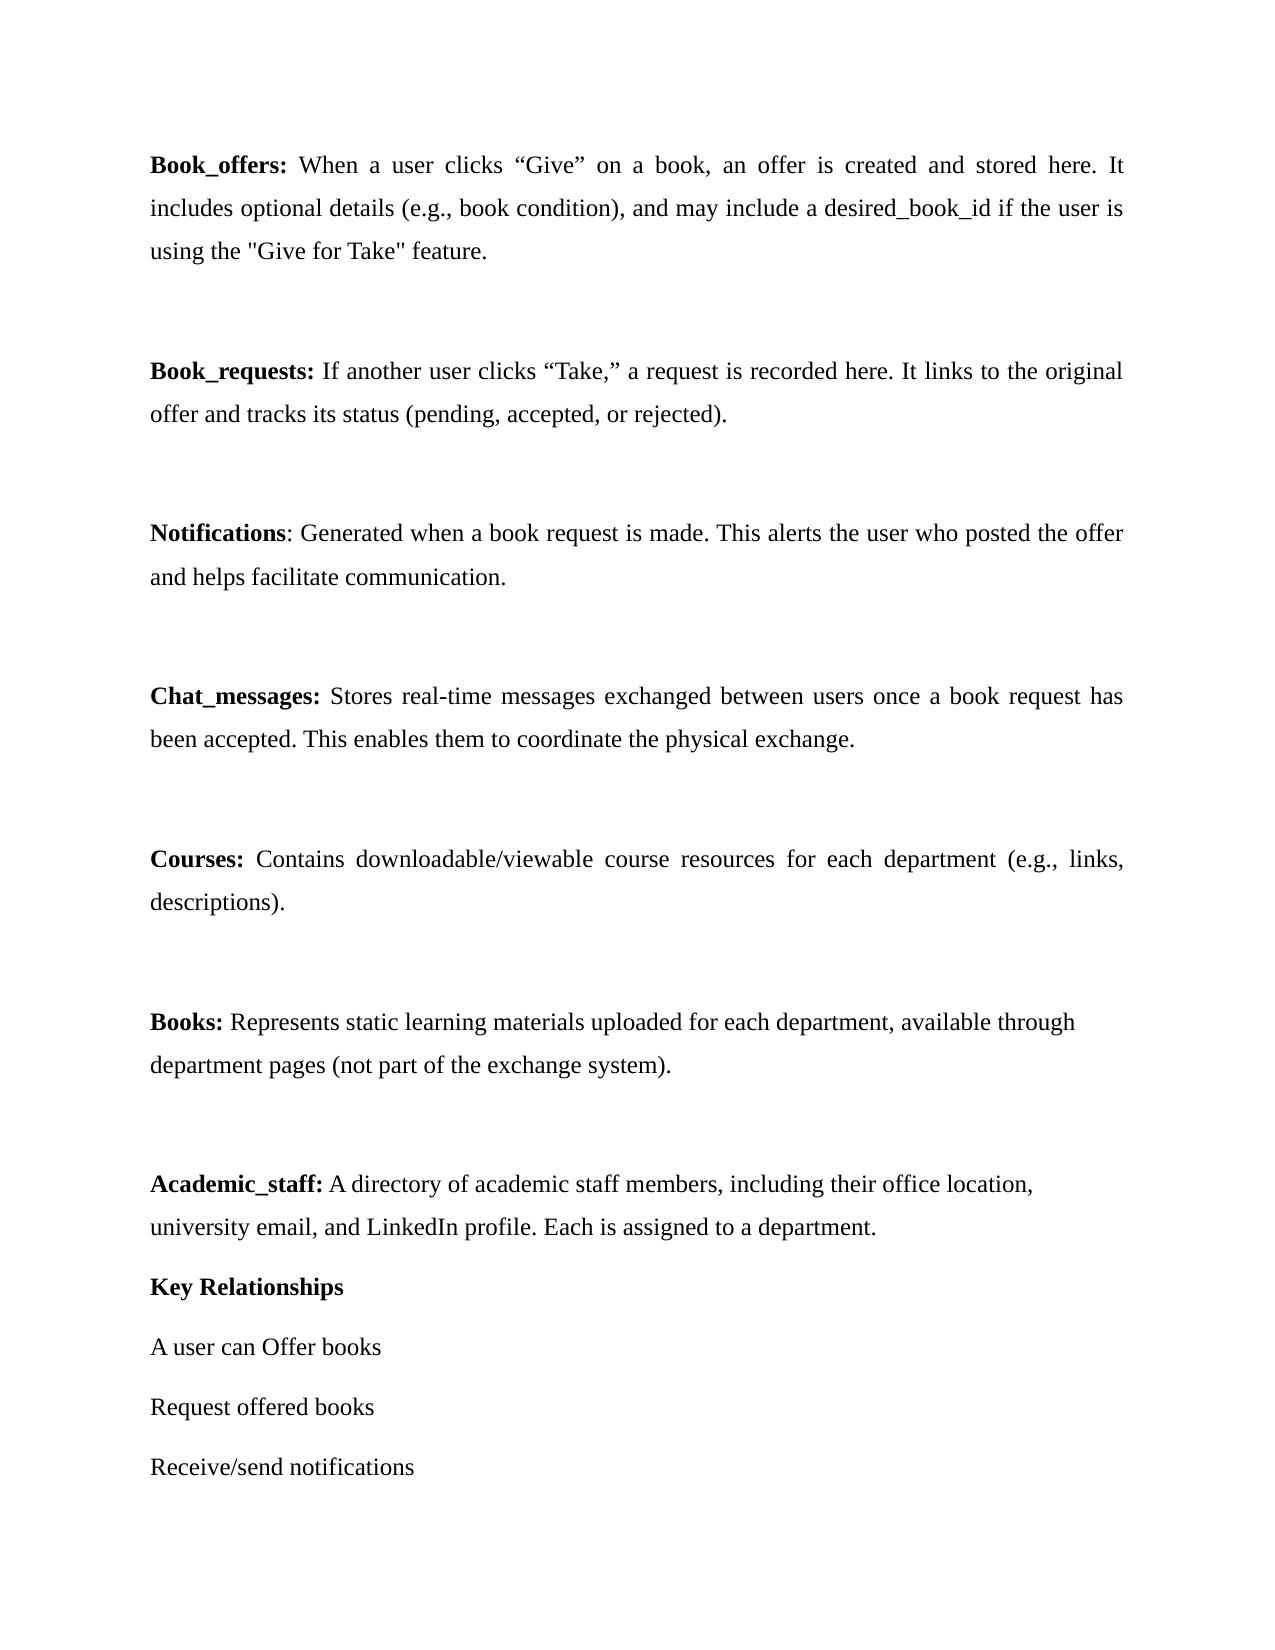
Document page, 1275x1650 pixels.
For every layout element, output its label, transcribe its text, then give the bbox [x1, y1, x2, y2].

text Key Relationships [150, 1272, 1125, 1301]
text Academic_staff: A directory of academic staff members, including their office location, university email, and LinkedIn profile. Each is assigned to a department. [150, 1169, 1125, 1241]
text Books: Represents static learning materials uploaded for each department, available through department pages (not part of the exchange system). [150, 1007, 1125, 1078]
text Request offered books [150, 1392, 1125, 1421]
text Book_offers: When a user clicks “Give” on a book, an offer is created and stored here. It includes optional details (e.g., book condition), and may include a desired_book_id if the user is using the "Give for Take" feature. [150, 150, 1125, 265]
text Notifications: Generated when a book request is made. This alerts the user who posted the offer and helps facilitate communication. [150, 518, 1125, 590]
text Book_requests: If another user clicks “Take,” a request is recorded here. It links to the original offer and tracks its status (pending, accepted, or rejected). [150, 356, 1125, 428]
text Chat_messages: Stores real-time messages exchanged between users once a book request has been accepted. This enables them to coordinate the physical exchange. [150, 681, 1125, 753]
text A user can Offer books [150, 1332, 1125, 1361]
text Courses: Contains downloadable/viewable course resources for each department (e.g., links, descriptions). [150, 844, 1125, 916]
text Receive/send notifications [150, 1452, 1125, 1480]
